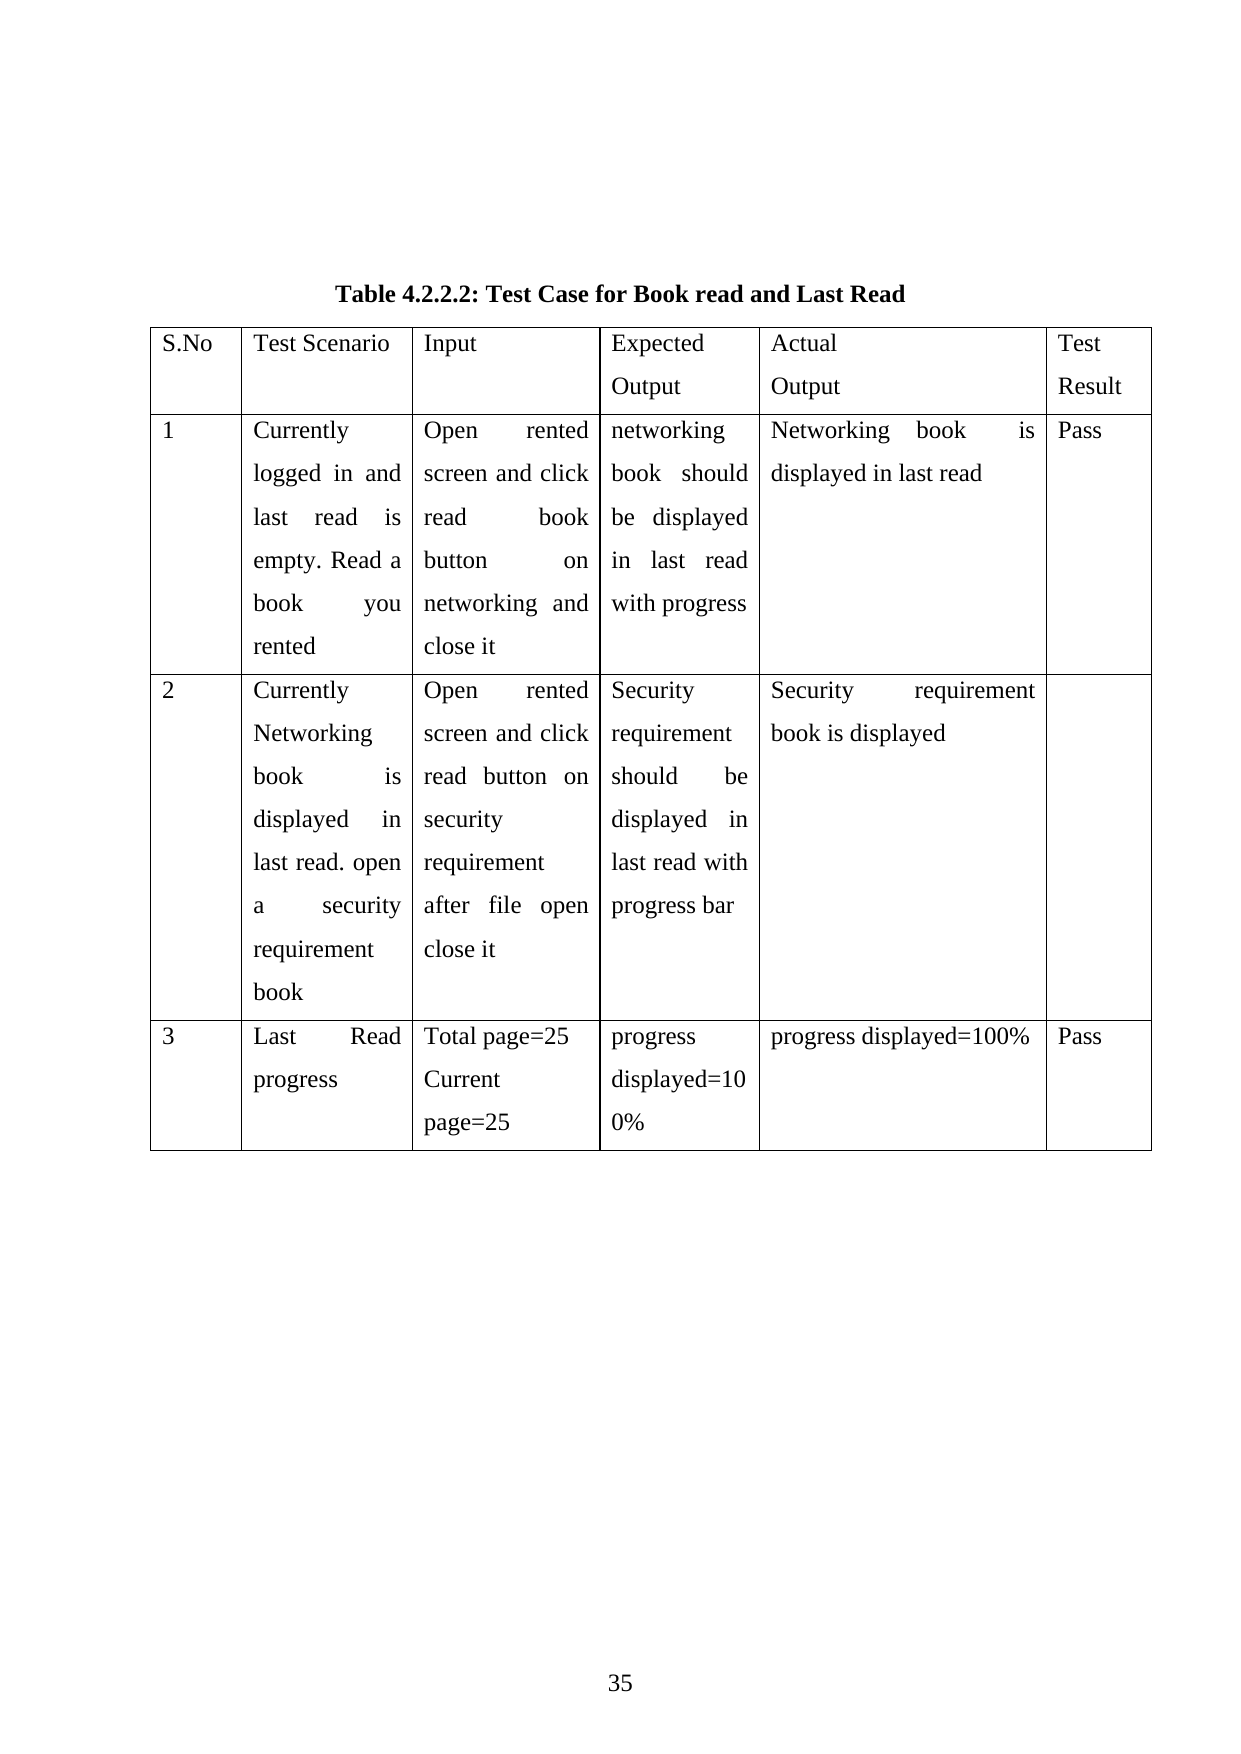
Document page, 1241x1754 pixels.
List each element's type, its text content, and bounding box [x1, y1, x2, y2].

table_cell networking book should be displayed in last read with progress [601, 415, 759, 674]
table_cell progress displayed=100% [760, 1021, 1046, 1150]
table_cell 1 [151, 415, 241, 674]
table_cell Open rented screen and click read book button on networking and close it [413, 415, 599, 674]
table_cell 2 [151, 675, 241, 1020]
table_cell Currently Networking book is displayed in last read. open a security requirement book [242, 675, 412, 1020]
table_cell Networking book is displayed in last read [760, 415, 1046, 674]
table_cell Currently logged in and last read is empty. Read a book you rented [242, 415, 412, 674]
table_header Actual Output [760, 328, 1046, 414]
table_cell Open rented screen and click read button on security requirement after file open close it [413, 675, 599, 1020]
table_cell Total page=25 Current page=25 [413, 1021, 599, 1150]
table_header Input [413, 328, 599, 414]
table_cell [1047, 675, 1151, 1020]
table_header S.No [151, 328, 241, 414]
text Table 4.2.2.2: Test Case for Book read and Last Read [150, 279, 1090, 308]
table_cell progress displayed=100% [601, 1021, 759, 1150]
table_cell Pass [1047, 1021, 1151, 1150]
table_cell 3 [151, 1021, 241, 1150]
table_cell Security requirement should be displayed in last read with progress bar [601, 675, 759, 1020]
table_header Expected Output [601, 328, 759, 414]
table_cell Security requirement book is displayed [760, 675, 1046, 1020]
table_header Test Scenario [242, 328, 412, 414]
table_cell Pass [1047, 415, 1151, 674]
table_header Test Result [1047, 328, 1151, 414]
table_cell Last Read progress [242, 1021, 412, 1150]
